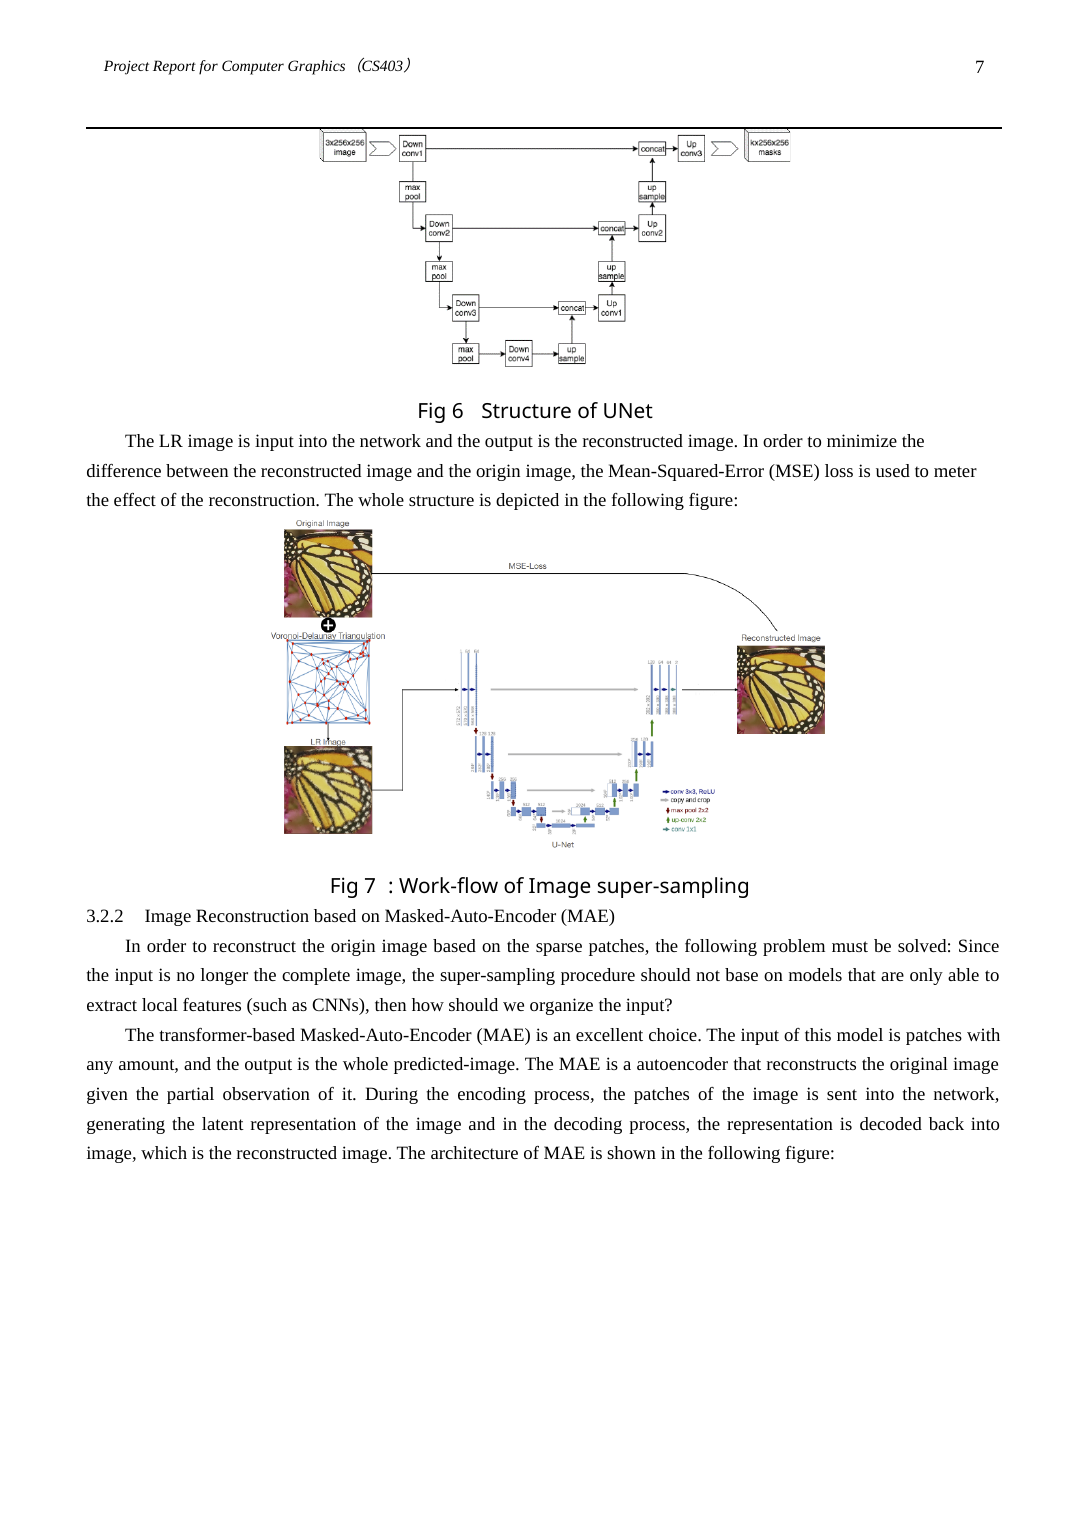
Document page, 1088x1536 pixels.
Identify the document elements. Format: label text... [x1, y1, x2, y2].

text The LR image is input into the network and the output is the reconstructed image. In order to minimize the difference between the reconstructed image and the origin image, the Mean-Squared-Error (MSE) loss is used to meter the effect of the reconstruction. The whole structure is depicted in the following figure: [86, 426, 1001, 515]
picture [319, 129, 790, 367]
picture [261, 514, 848, 855]
text Fig 7: Work-flow of Image super-sampling [86, 871, 1001, 901]
text In order to reconstruct the origin image based on the sparse patches, the following problem must be solved: Since the input is no longer the complete image, the super-sampling procedure should not base on models that are only able to extract local features (such as CNNs), then how should we organize the input? [86, 930, 1001, 1019]
text Fig 6 Structure of UNet [86, 396, 1001, 426]
subtitle Image Reconstruction based on Masked-Auto-Encoder (MAE) [86, 901, 1001, 930]
text The transformer-based Masked-Auto-Encoder (MAE) is an excellent choice. The input of this model is patches with any amount, and the output is the whole predicted-image. The MAE is a autoencoder that reconstructs the original image given the partial observation of it. During the encoding process, the patches of the image is sent into the network, generating the latent representation of the image and in the decoding process, the representation is decoded back into image, which is the reconstructed image. The architecture of MAE is shown in the following figure: [86, 1019, 1001, 1168]
